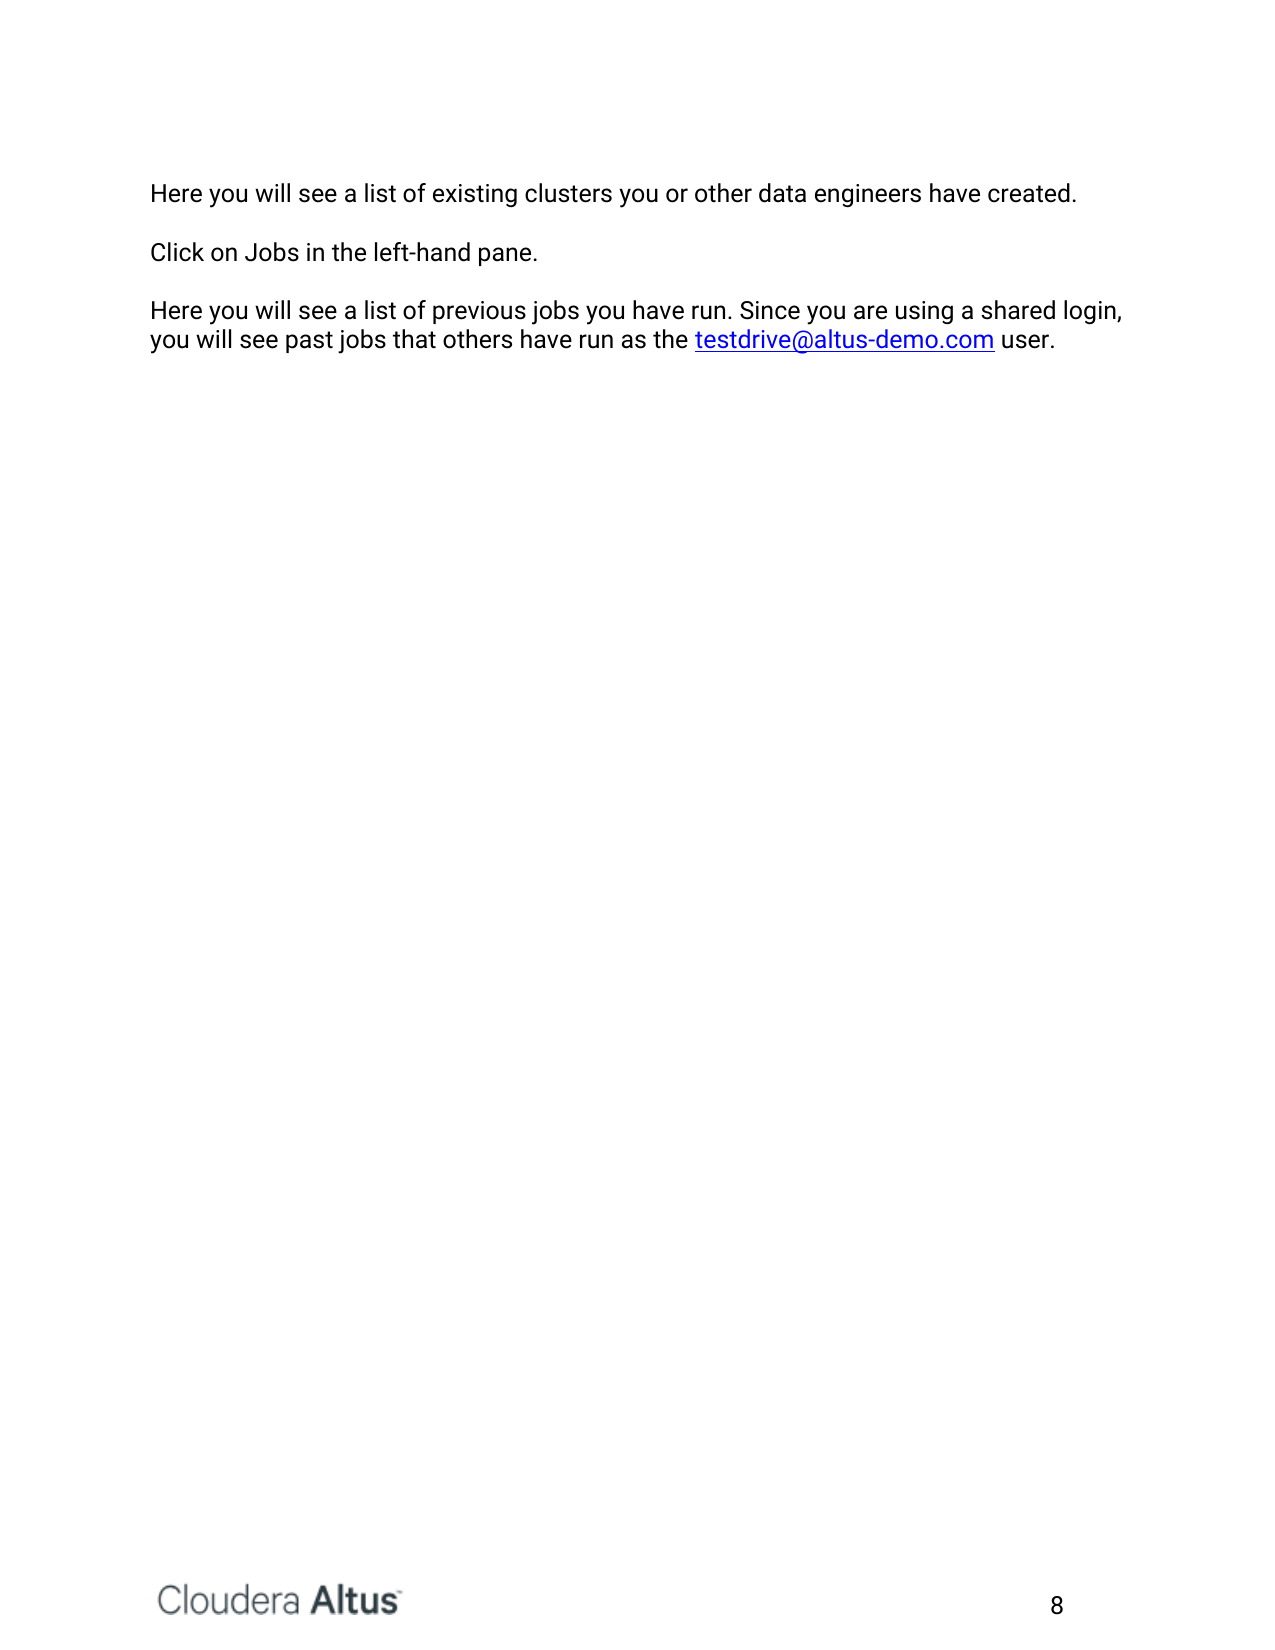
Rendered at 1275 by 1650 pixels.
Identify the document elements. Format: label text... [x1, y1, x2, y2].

text Here you will see a list of previous jobs you have run. Since you are using a shared login, you will see past jobs that others have run as the testdrive@altus-demo.com user. [150, 296, 1125, 355]
text Here you will see a list of existing clusters you or other data engineers have created. [150, 179, 1125, 208]
picture [150, 1578, 413, 1615]
text Click on Jobs in the left-hand pane. [150, 238, 1125, 267]
